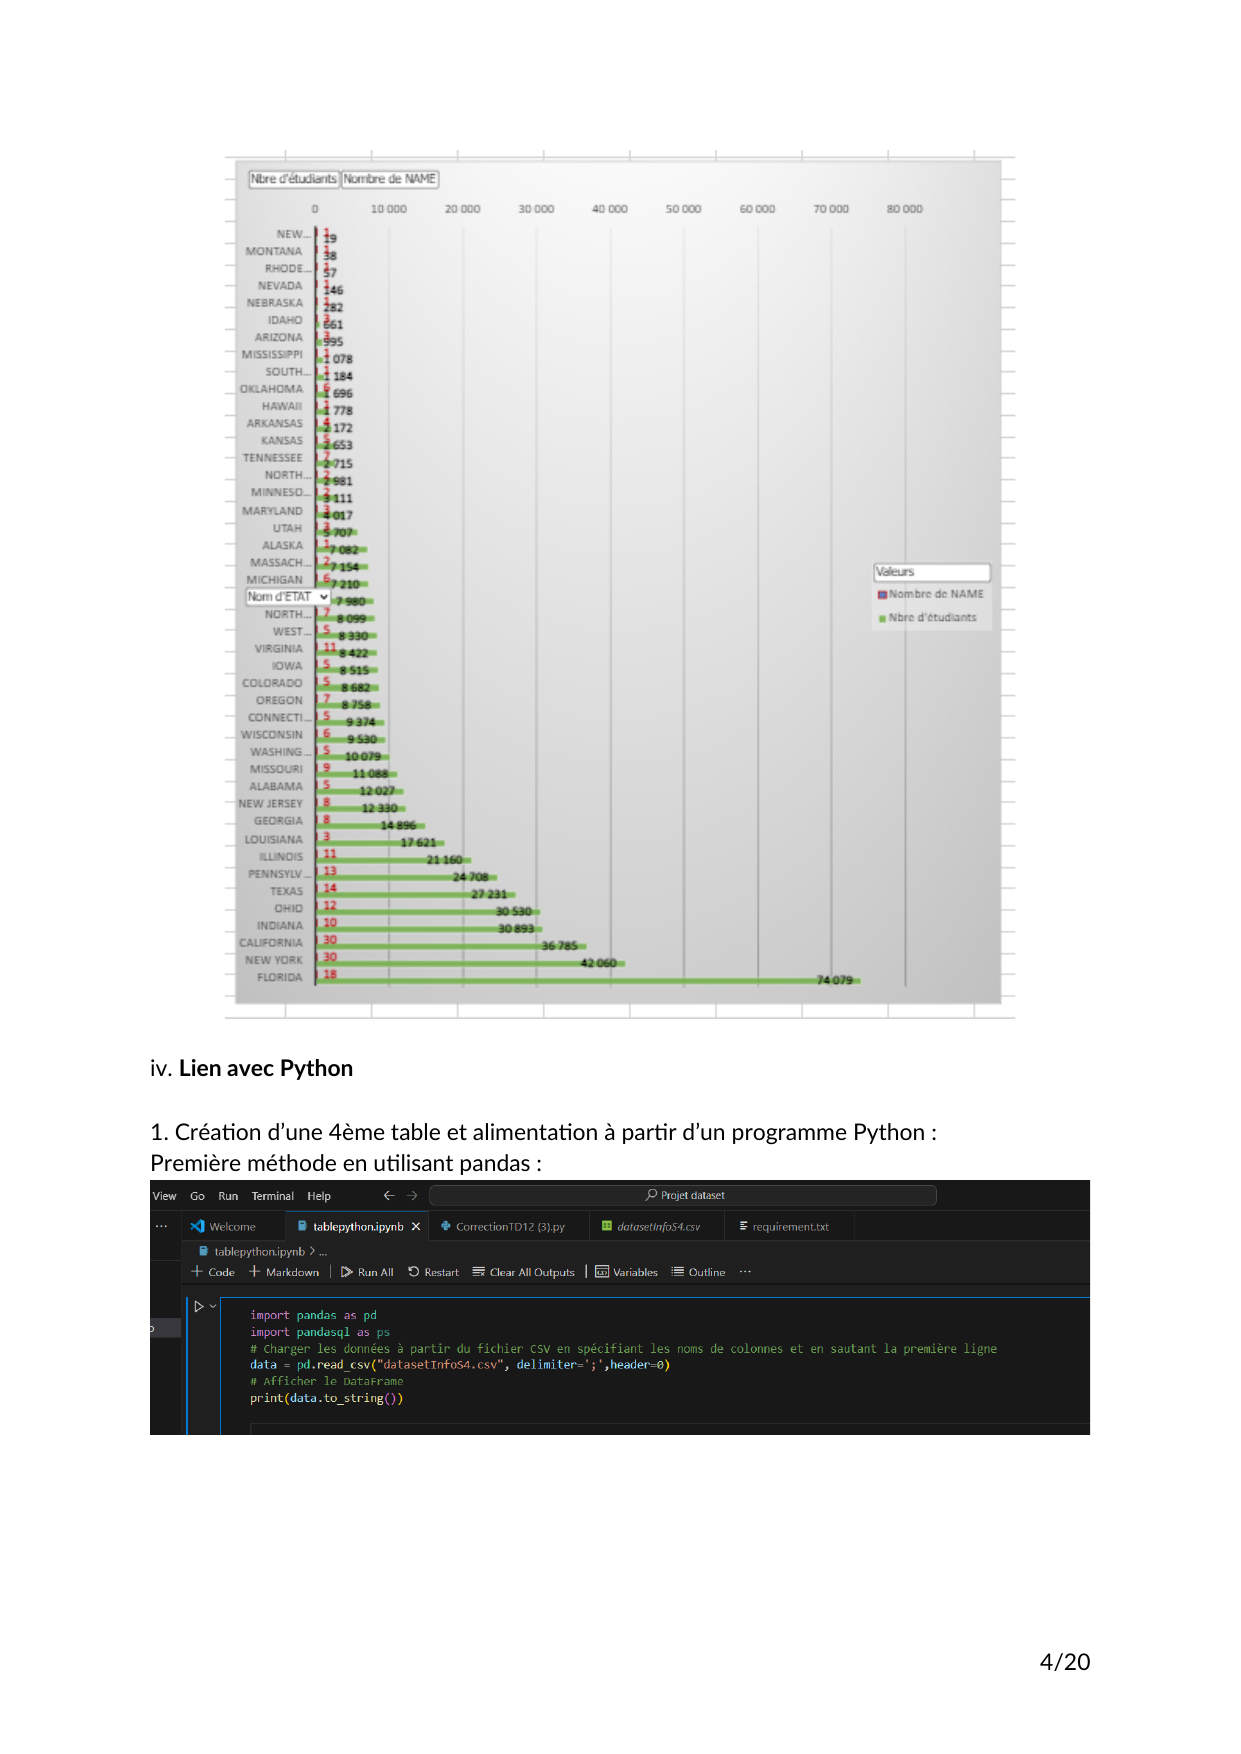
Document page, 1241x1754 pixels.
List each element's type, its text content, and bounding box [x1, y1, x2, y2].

picture [150, 1180, 1091, 1435]
picture [224, 150, 1016, 1019]
text Première méthode en utilisant pandas : [150, 1149, 1090, 1176]
text iv. Lien avec Python [150, 1054, 1090, 1082]
text 1. Création d’une 4ème table et alimentation à partir d’un programme Python : [150, 1117, 1090, 1145]
